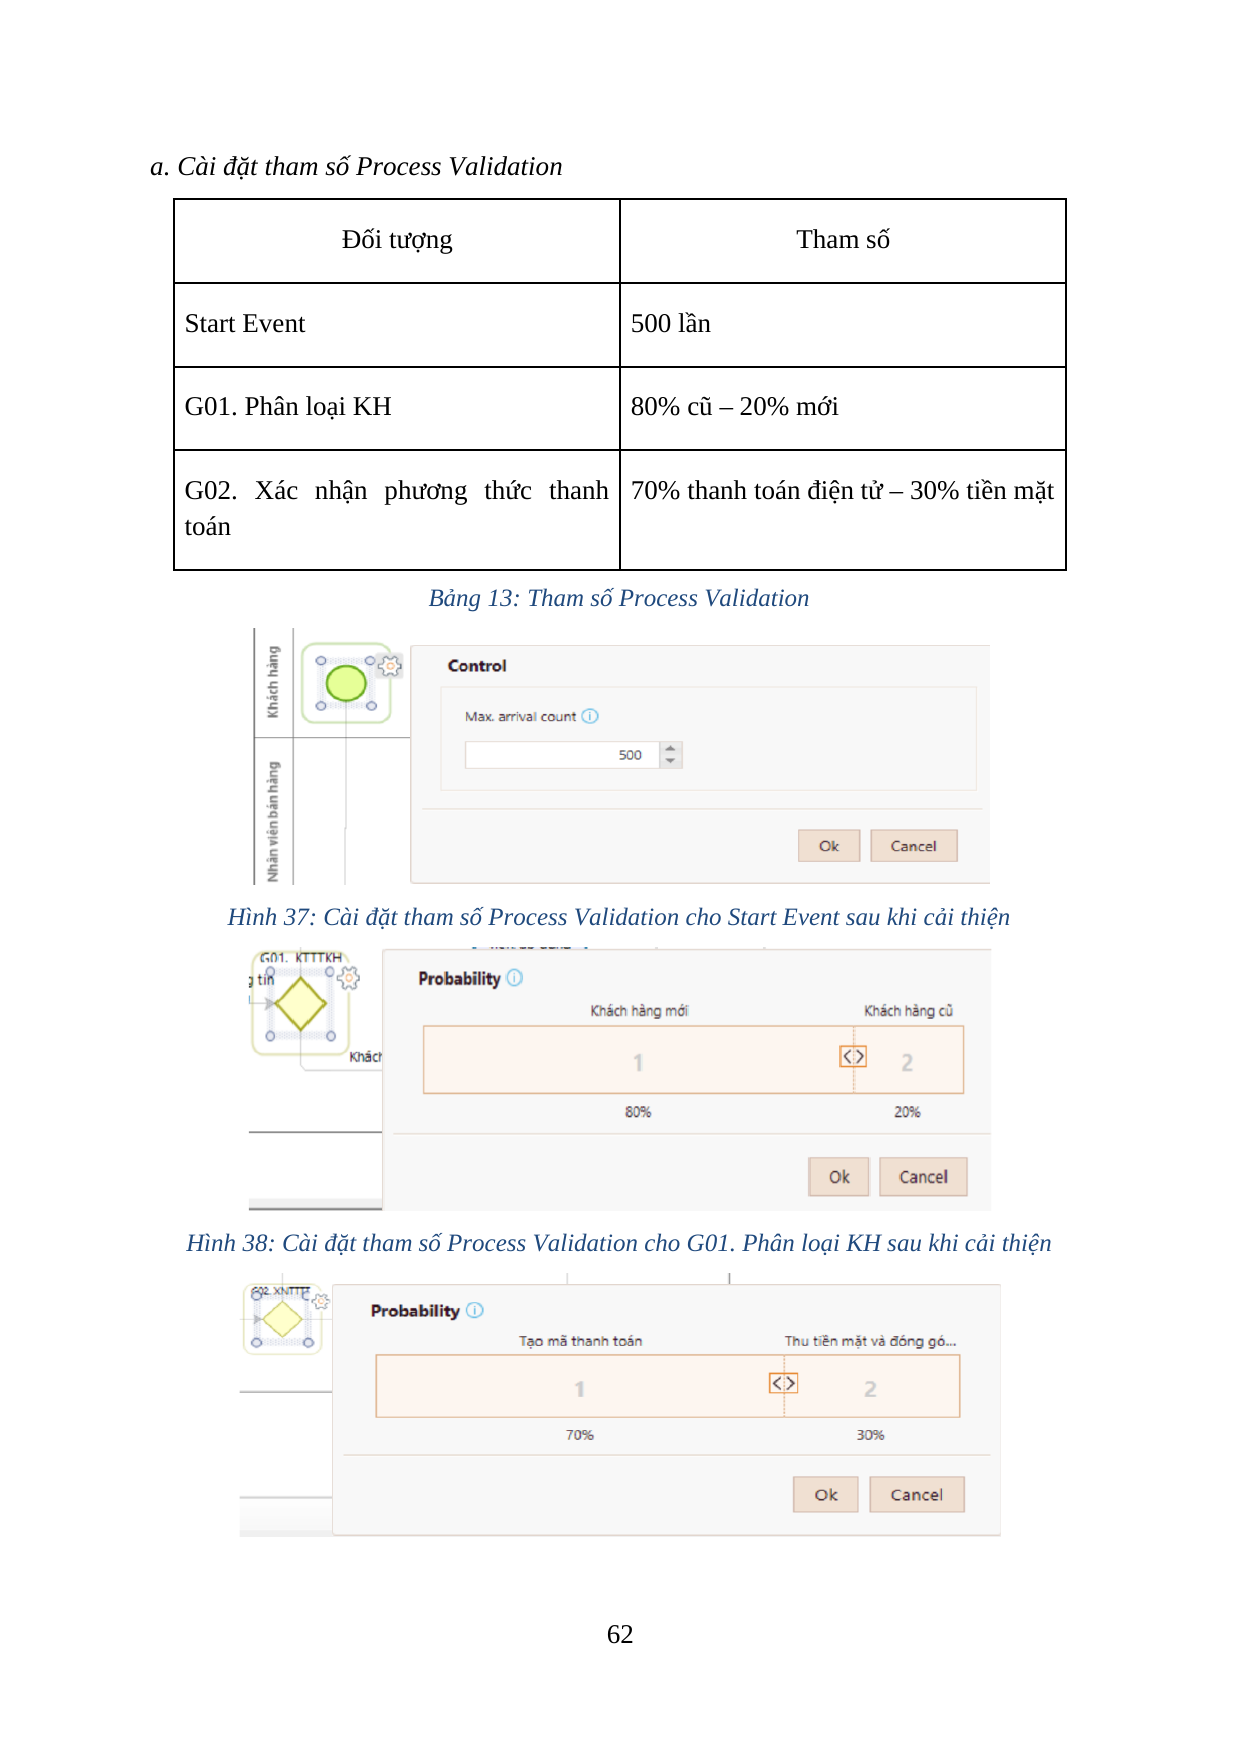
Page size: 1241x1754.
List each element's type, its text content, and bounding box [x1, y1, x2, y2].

table_cell G02. Xác nhận phương thức thanh toán [175, 451, 619, 568]
table_cell G01. Phân loại KH [175, 368, 619, 449]
table_cell Start Event [175, 284, 619, 366]
picture [248, 947, 992, 1211]
picture [239, 1273, 1001, 1537]
picture [250, 628, 990, 885]
table_cell 500 lần [621, 284, 1065, 366]
text Hình 37: Cài đặt tham số Process Validation cho Start Event sau khi cải thiện [150, 902, 1090, 930]
table_header Tham số [621, 200, 1065, 282]
text Hình 38: Cài đặt tham số Process Validation cho G01. Phân loại KH sau khi cải thiện [150, 1228, 1090, 1256]
table_cell 70% thanh toán điện tử – 30% tiền mặt [621, 451, 1065, 568]
subtitle a. Cài đặt tham số Process Validation [150, 150, 1090, 181]
table_header Đối tượng [175, 200, 619, 282]
table_cell 80% cũ – 20% mới [621, 368, 1065, 449]
